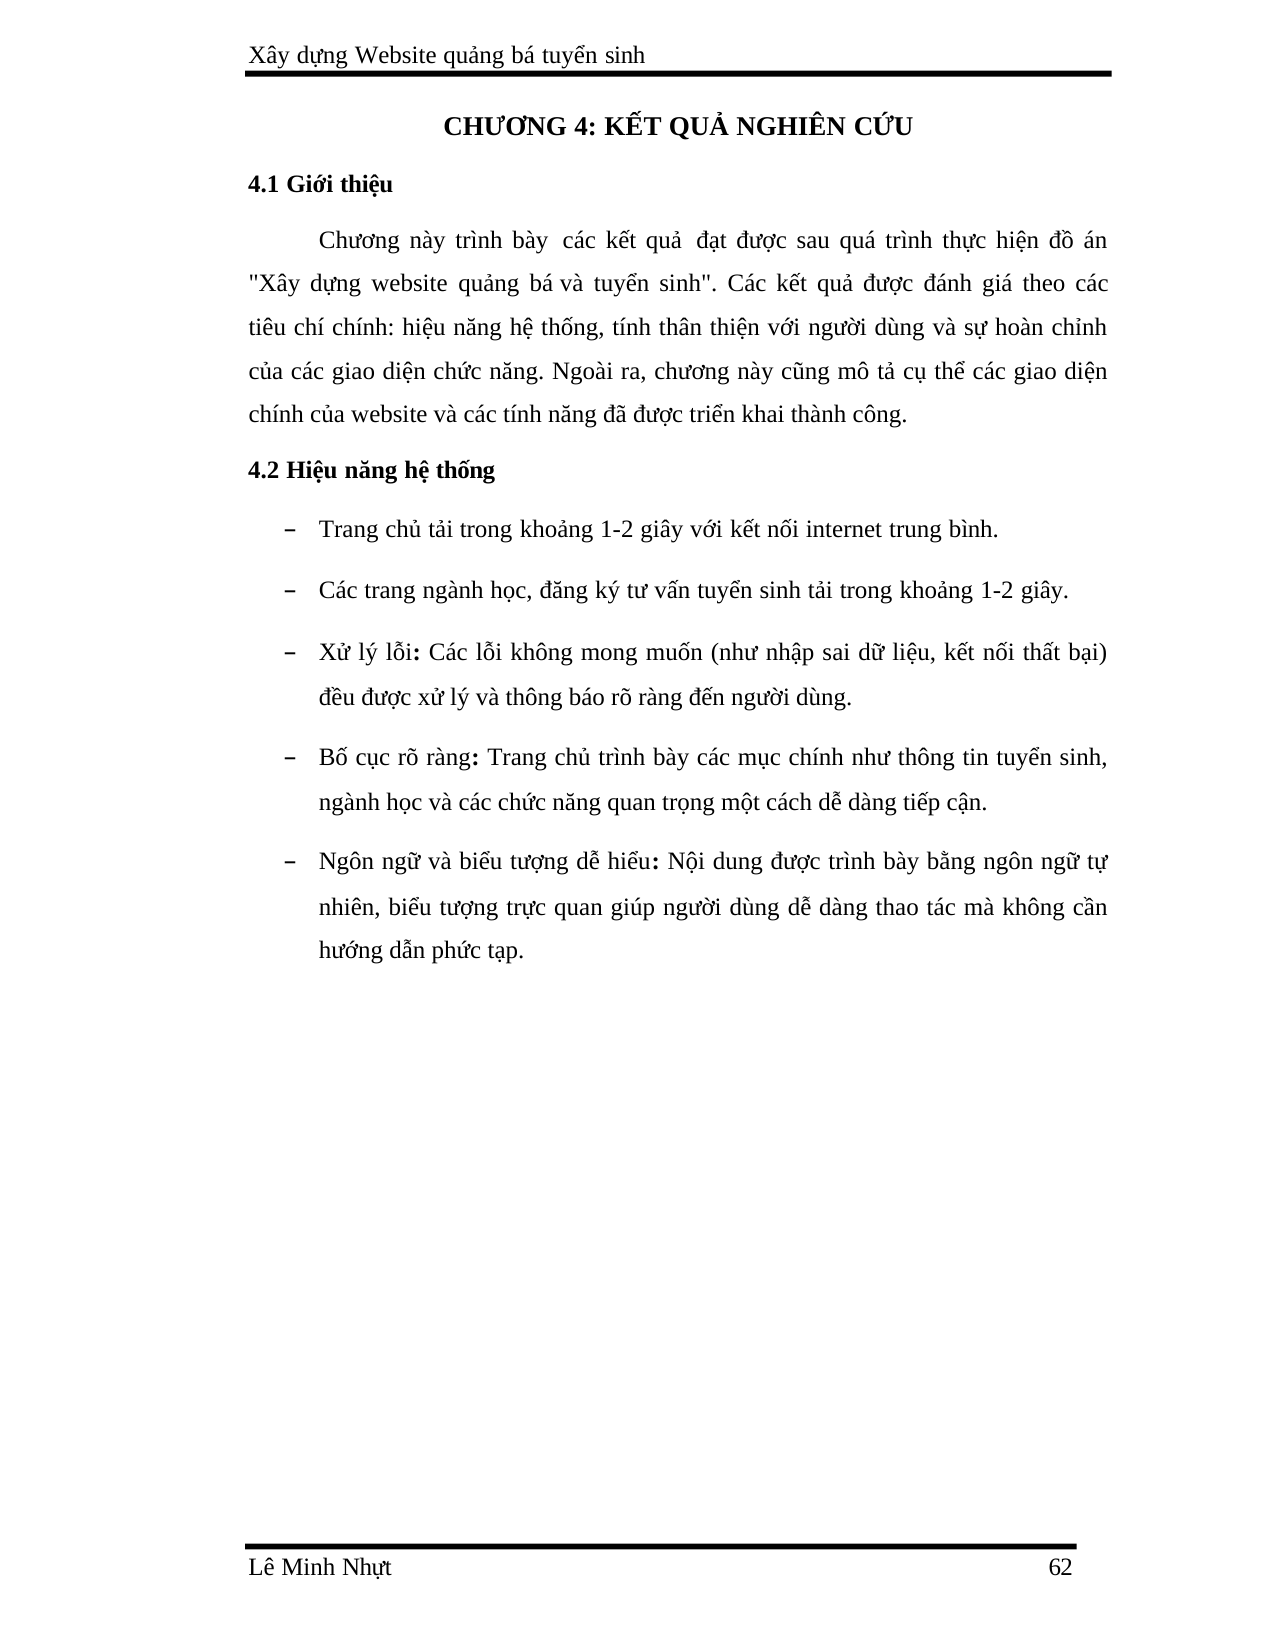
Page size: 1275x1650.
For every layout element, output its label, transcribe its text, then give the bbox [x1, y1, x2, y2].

list Các trang ngành học, đăng ký tư vấn tuyển sinh tải trong khoảng 1-2 giây. [283, 572, 1162, 606]
list Xử lý lỗi: Các lỗi không mong muốn (như nhập sai dữ liệu, kết nối thất bại) đều được xử lý và thông báo rõ ràng đến người dùng. [283, 634, 1108, 711]
list Ngôn ngữ và biểu tượng dễ hiểu: Nội dung được trình bày bằng ngôn ngữ tự nhiên, biểu tượng trực quan giúp người dùng dễ dàng thao tác mà không cần hướng dẫn phức tạp. [283, 843, 1109, 964]
subtitle Giới thiệu [248, 169, 1162, 198]
list Bố cục rõ ràng: Trang chủ trình bày các mục chính như thông tin tuyển sinh, ngành học và các chức năng quan trọng một cách dễ dàng tiếp cận. [283, 738, 1108, 816]
text Chương này trình bày các kết quả đạt được sau quá trình thực hiện đồ án "Xây dựng website quảng bá và tuyển sinh". Các kết quả được đánh giá theo các tiêu chí chính: hiệu năng hệ thống, tính thân thiện với người dùng và sự hoàn chỉnh của các giao diện chức năng. Ngoài ra, chương này cũng mô tả cụ thể các giao diện chính của website và các tính năng đã được triển khai thành công. [248, 225, 1108, 428]
subtitle CHƯƠNG 4: KẾT QUẢ NGHIÊN CỨU [437, 110, 920, 141]
subtitle Hiệu năng hệ thống [248, 455, 1162, 483]
list Trang chủ tải trong khoảng 1-2 giây với kết nối internet trung bình. [283, 511, 1162, 545]
